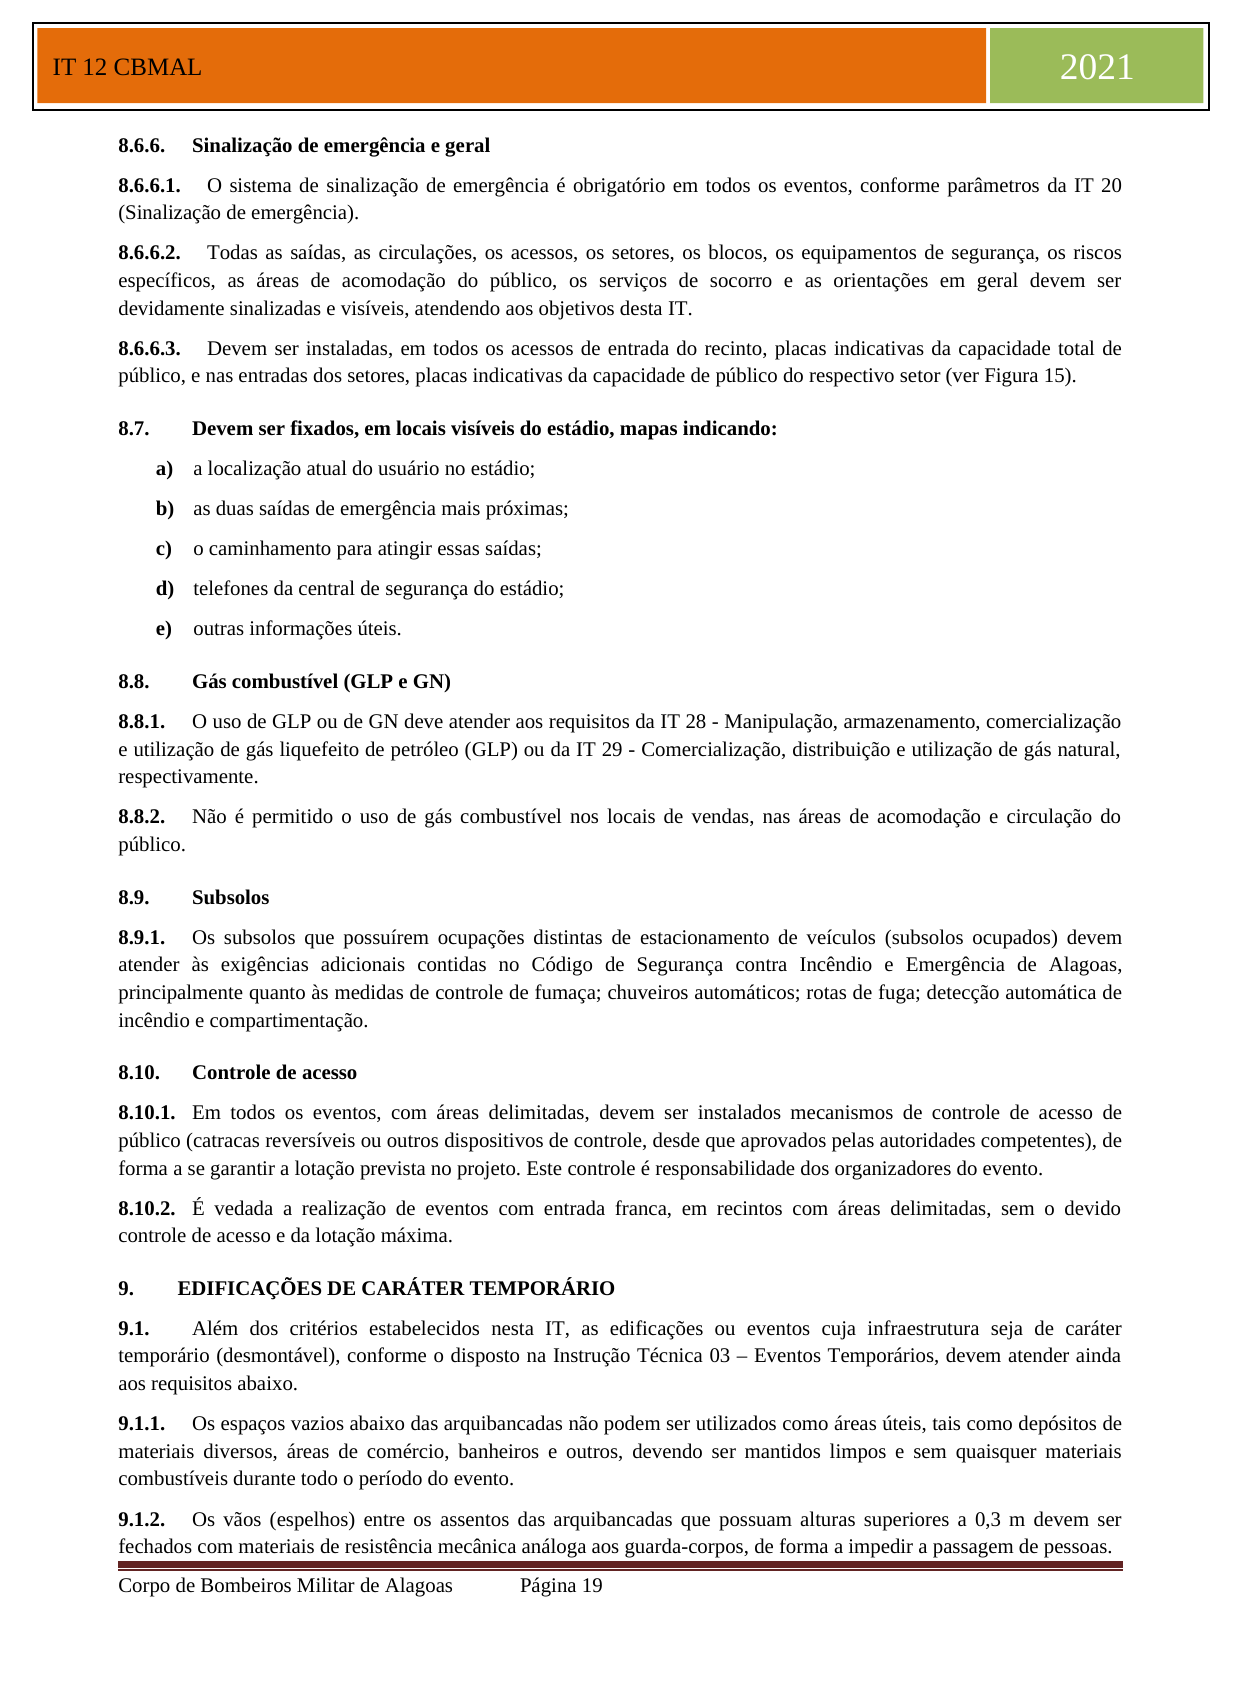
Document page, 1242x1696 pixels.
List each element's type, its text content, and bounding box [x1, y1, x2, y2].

text Em todos os eventos, com áreas delimitadas, devem ser instalados mecanismos de controle de acesso de público (catracas reversíveis ou outros dispositivos de controle, desde que aprovados pelas autoridades competentes), de forma a se garantir a lotação prevista no projeto. Este controle é responsabilidade dos organizadores do evento. [118, 1100, 1123, 1179]
list as duas saídas de emergência mais próximas; [156, 496, 1123, 520]
text Além dos critérios estabelecidos nesta IT, as edificações ou eventos cuja infraestrutura seja de caráter temporário (desmontável), conforme o disposto na Instrução Técnica 03 – Eventos Temporários, devem atender ainda aos requisitos abaixo. [118, 1316, 1123, 1395]
text Não é permitido o uso de gás combustível nos locais de vendas, nas áreas de acomodação e circulação do público. [118, 804, 1123, 856]
text Sinalização de emergência e geral [118, 132, 1123, 157]
text Os espaços vazios abaixo das arquibancadas não podem ser utilizados como áreas úteis, tais como depósitos de materiais diversos, áreas de comércio, banheiros e outros, devendo ser mantidos limpos e sem quaisquer materiais combustíveis durante todo o período do evento. [118, 1411, 1123, 1490]
text O uso de GLP ou de GN deve atender aos requisitos da IT 28 - Manipulação, armazenamento, comercialização e utilização de gás liquefeito de petróleo (GLP) ou da IT 29 - Comercialização, distribuição e utilização de gás natural, respectivamente. [118, 709, 1123, 788]
text Os vãos (espelhos) entre os assentos das arquibancadas que possuam alturas superiores a 0,3 m devem ser fechados com materiais de resistência mecânica análoga aos guarda-corpos, de forma a impedir a passagem de pessoas. [118, 1506, 1123, 1558]
list telefones da central de segurança do estádio; [156, 576, 1123, 600]
text É vedada a realização de eventos com entrada franca, em recintos com áreas delimitadas, sem o devido controle de acesso e da lotação máxima. [118, 1196, 1123, 1247]
text Devem ser instaladas, em todos os acessos de entrada do recinto, placas indicativas da capacidade total de público, e nas entradas dos setores, placas indicativas da capacidade de público do respectivo setor (ver Figura 15). [118, 336, 1123, 387]
list outras informações úteis. [156, 616, 1123, 640]
text Subsolos [118, 884, 1123, 909]
text Os subsolos que possuírem ocupações distintas de estacionamento de veículos (subsolos ocupados) devem atender às exigências adicionais contidas no Código de Segurança contra Incêndio e Emergência de Alagoas, principalmente quanto às medidas de controle de fumaça; chuveiros automáticos; rotas de fuga; detecção automática de incêndio e compartimentação. [118, 925, 1123, 1032]
text Devem ser fixados, em locais visíveis do estádio, mapas indicando: [118, 416, 1123, 440]
text EDIFICAÇÕES DE CARÁTER TEMPORÁRIO [118, 1276, 1123, 1300]
list o caminhamento para atingir essas saídas; [156, 536, 1123, 560]
text Gás combustível (GLP e GN) [118, 669, 1123, 693]
text Controle de acesso [118, 1060, 1123, 1084]
list a localização atual do usuário no estádio; [156, 456, 1123, 480]
text O sistema de sinalização de emergência é obrigatório em todos os eventos, conforme parâmetros da IT 20 (Sinalização de emergência). [118, 173, 1123, 224]
text Todas as saídas, as circulações, os acessos, os setores, os blocos, os equipamentos de segurança, os riscos específicos, as áreas de acomodação do público, os serviços de socorro e as orientações em geral devem ser devidamente sinalizadas e visíveis, atendendo aos objetivos desta IT. [118, 240, 1123, 319]
